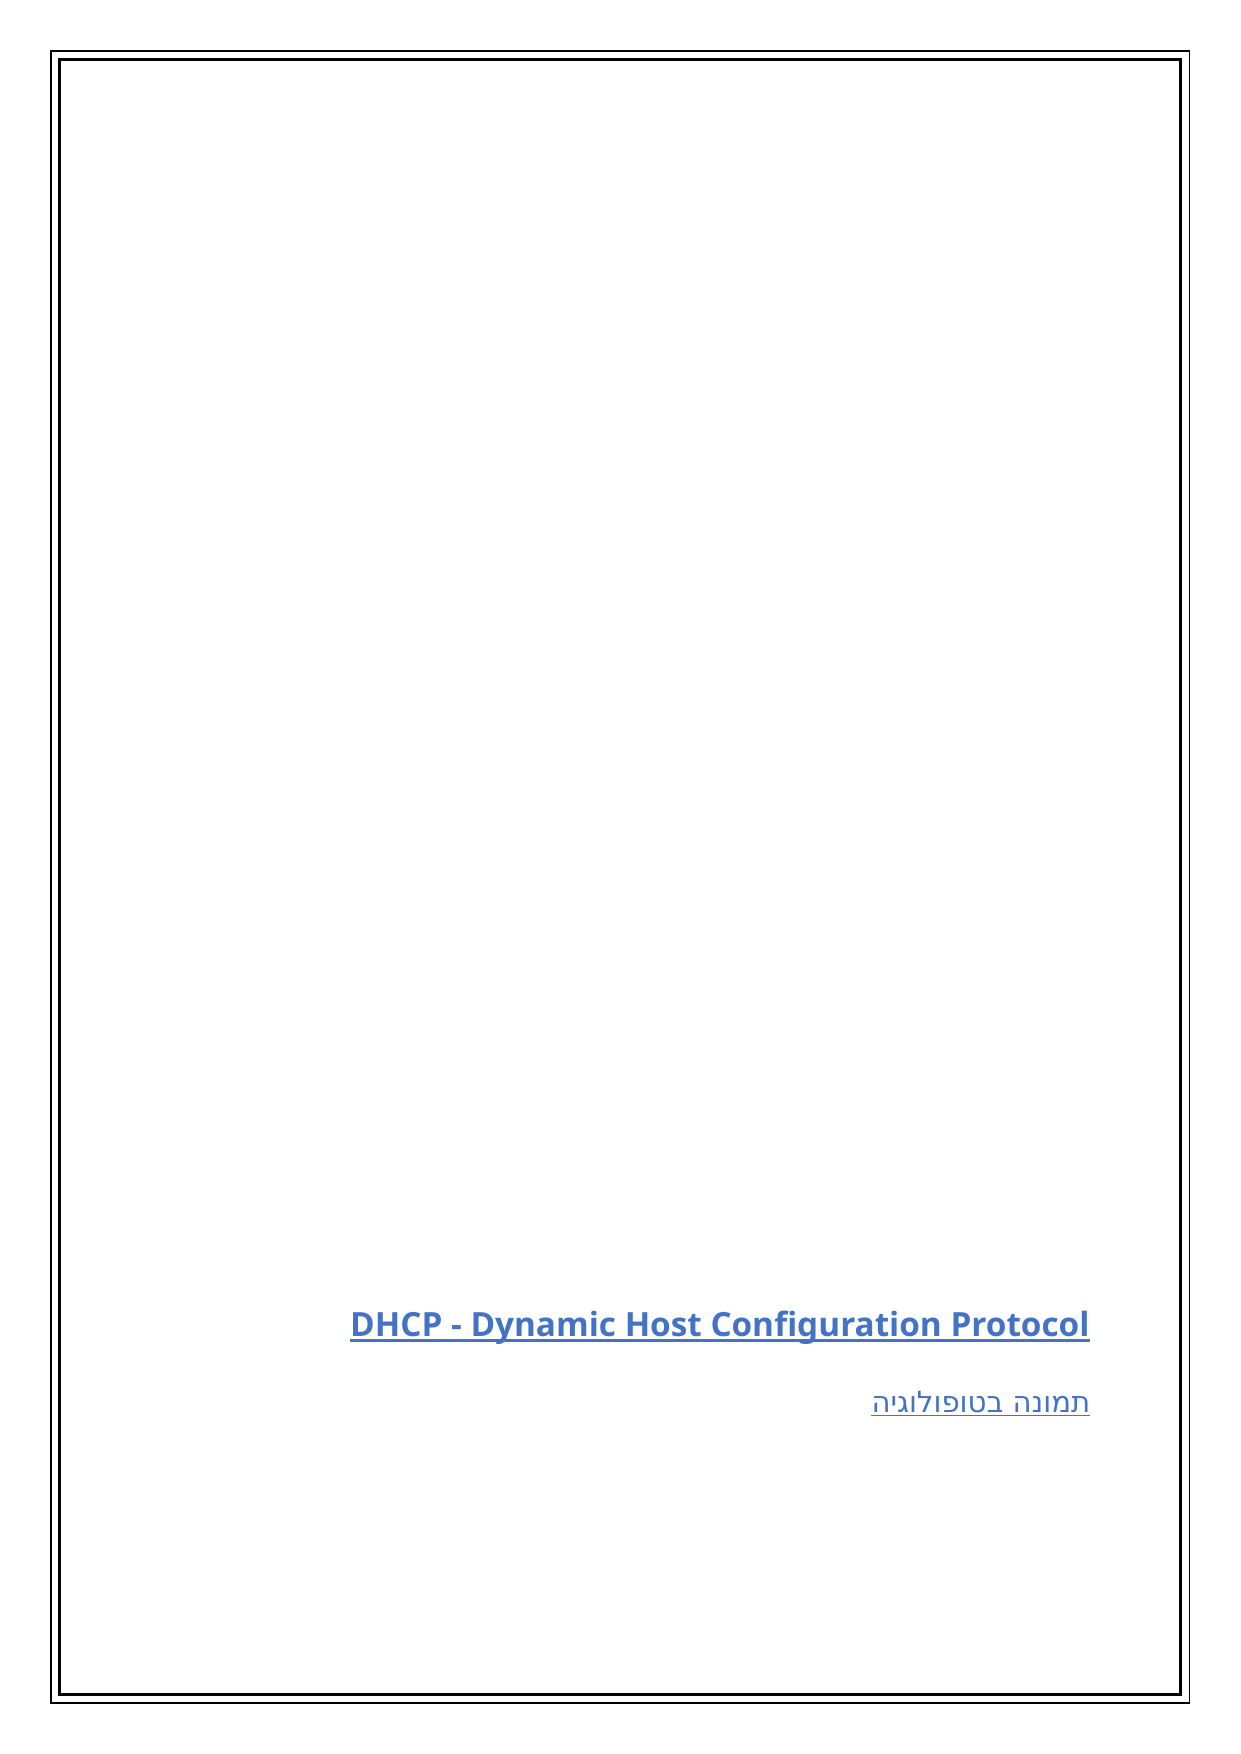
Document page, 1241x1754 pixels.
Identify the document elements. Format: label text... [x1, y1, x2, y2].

subtitle תמונה בטופולוגיה [150, 1386, 1090, 1420]
subtitle DHCP - Dynamic Host Configuration Protocol [150, 1301, 1090, 1346]
